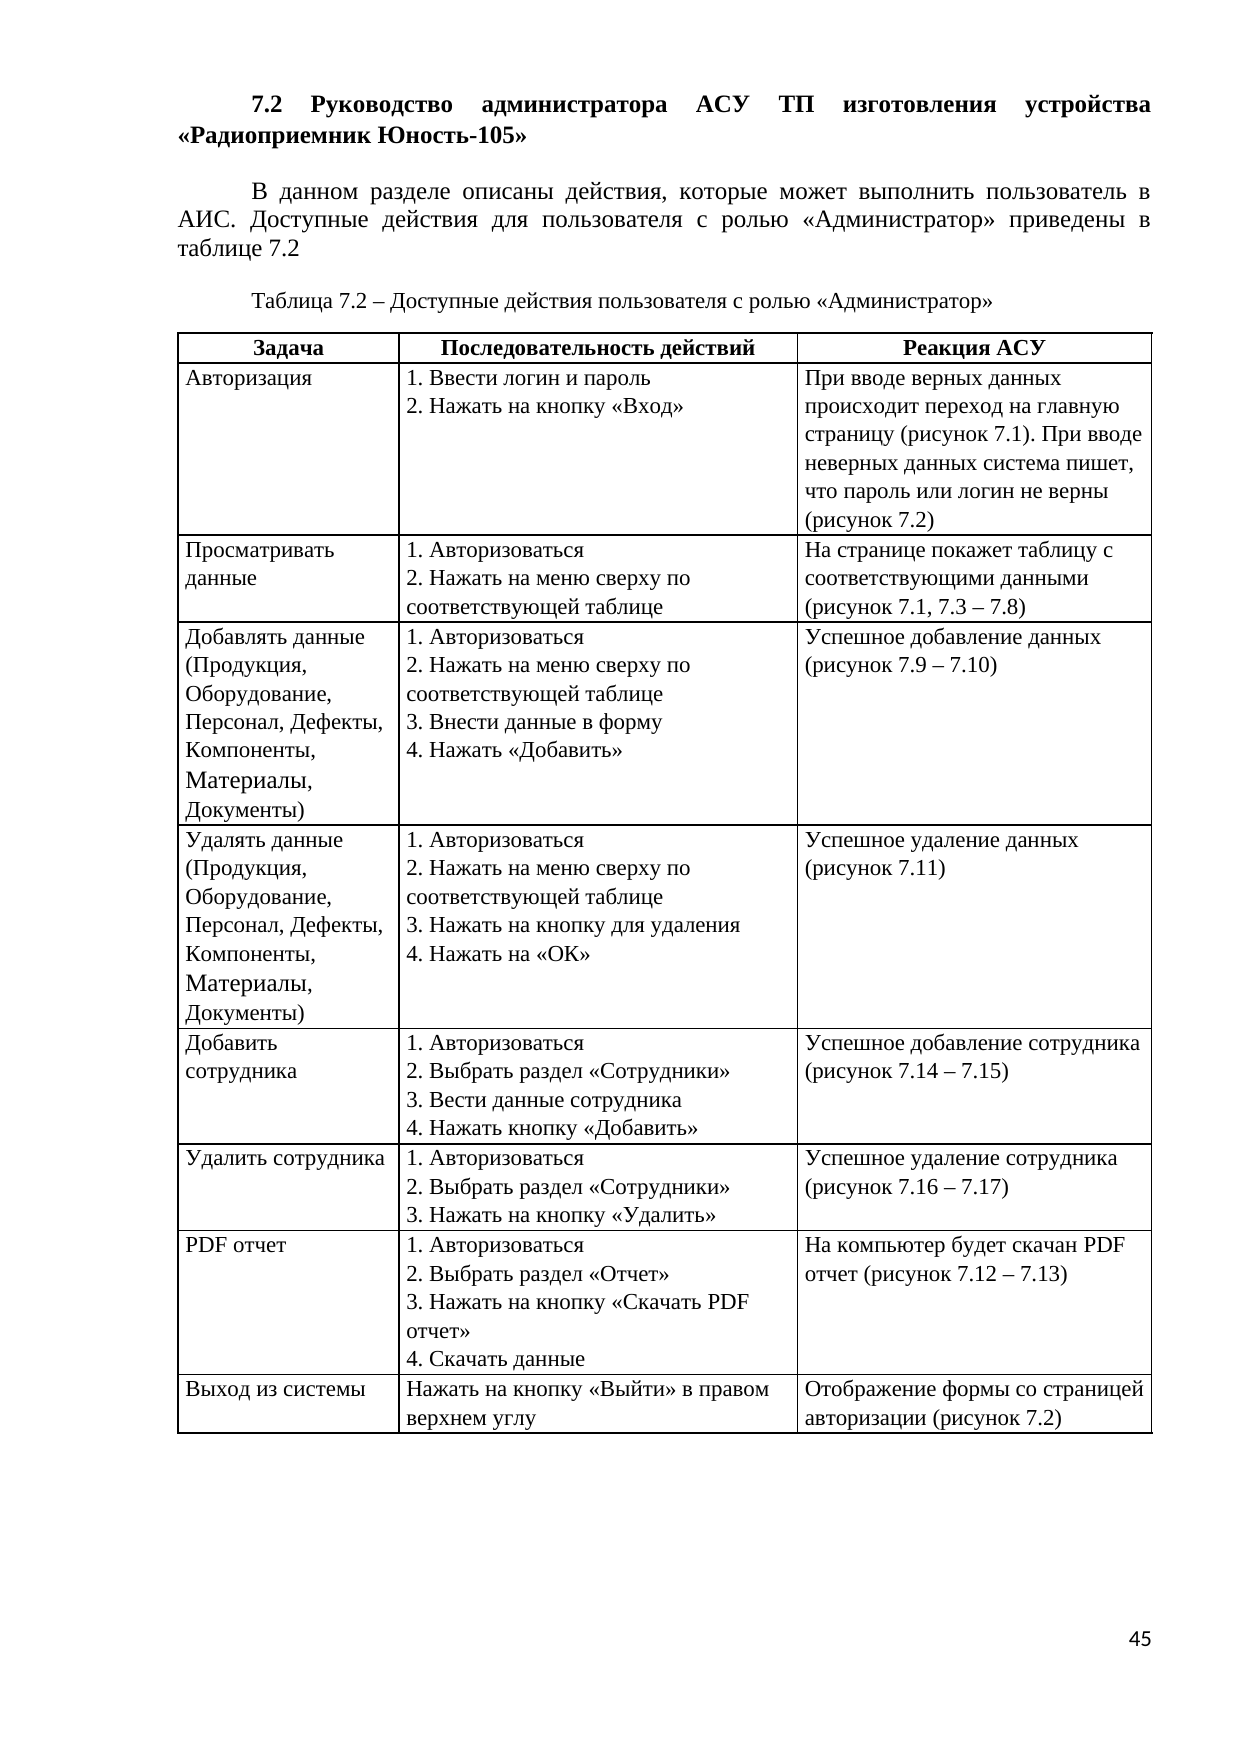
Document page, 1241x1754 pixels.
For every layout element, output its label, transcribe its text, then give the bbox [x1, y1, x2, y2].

table_cell Авторизация [179, 364, 398, 534]
table_cell 1. Ввести логин и пароль 2. Нажать на кнопку «Вход» [400, 364, 797, 534]
table_cell При вводе верных данных происходит переход на главную страницу (рисунок 7.1). При вводе неверных данных система пишет, что пароль или логин не верны (рисунок 7.2) [798, 364, 1151, 534]
table_cell 1. Авторизоваться 2. Нажать на меню сверху по соответствующей таблице 3. Внести данные в форму 4. Нажать «Добавить» [400, 623, 797, 824]
table_cell Нажать на кнопку «Выйти» в правом верхнем углу [400, 1375, 797, 1432]
table_cell 1. Авторизоваться 2. Нажать на меню сверху по соответствующей таблице [400, 536, 797, 621]
table_cell PDF отчет [179, 1231, 398, 1373]
table_header Реакция АСУ [798, 334, 1151, 362]
table_cell Удалять данные (Продукция, Оборудование, Персонал, Дефекты, Компоненты, Материалы, Документы) [179, 826, 398, 1028]
table_cell Выход из системы [179, 1375, 398, 1432]
table_cell На странице покажет таблицу с соответствующими данными (рисунок 7.1, 7.3 – 7.8) [798, 536, 1151, 621]
table_cell Удалить сотрудника [179, 1145, 398, 1230]
table_cell Успешное удаление сотрудника (рисунок 7.16 – 7.17) [798, 1145, 1151, 1230]
table_cell Добавлять данные (Продукция, Оборудование, Персонал, Дефекты, Компоненты, Материалы, Документы) [179, 623, 398, 824]
table_cell 1. Авторизоваться 2. Выбрать раздел «Сотрудники» 3. Нажать на кнопку «Удалить» [400, 1145, 797, 1230]
table_cell Успешное добавление данных (рисунок 7.9 – 7.10) [798, 623, 1151, 824]
table_header Задача [179, 334, 398, 362]
table_cell Отображение формы со страницей авторизации (рисунок 7.2) [798, 1375, 1151, 1432]
text Таблица 7.2 – Доступные действия пользователя с ролью «Администратор» [177, 287, 1152, 313]
text В данном разделе описаны действия, которые может выполнить пользователь в АИС. Доступные действия для пользователя с ролью «Администратор» приведены в таблице 7.2 [177, 176, 1152, 262]
table_cell Успешное добавление сотрудника (рисунок 7.14 – 7.15) [798, 1029, 1151, 1143]
table_cell Добавить сотрудника [179, 1029, 398, 1143]
table_cell 1. Авторизоваться 2. Нажать на меню сверху по соответствующей таблице 3. Нажать на кнопку для удаления 4. Нажать на «ОК» [400, 826, 797, 1028]
table_cell Успешное удаление данных (рисунок 7.11) [798, 826, 1151, 1028]
subtitle 7.2 Руководство администратора АСУ ТП изготовления устройства «Радиоприемник Юность-105» [177, 89, 1152, 148]
table_cell Просматривать данные [179, 536, 398, 621]
table_cell 1. Авторизоваться 2. Выбрать раздел «Отчет» 3. Нажать на кнопку «Скачать PDF отчет» 4. Скачать данные [400, 1231, 797, 1373]
table_header Последовательность действий [400, 334, 797, 362]
table_cell На компьютер будет скачан PDF отчет (рисунок 7.12 – 7.13) [798, 1231, 1151, 1373]
table_cell 1. Авторизоваться 2. Выбрать раздел «Сотрудники» 3. Вести данные сотрудника 4. Нажать кнопку «Добавить» [400, 1029, 797, 1143]
